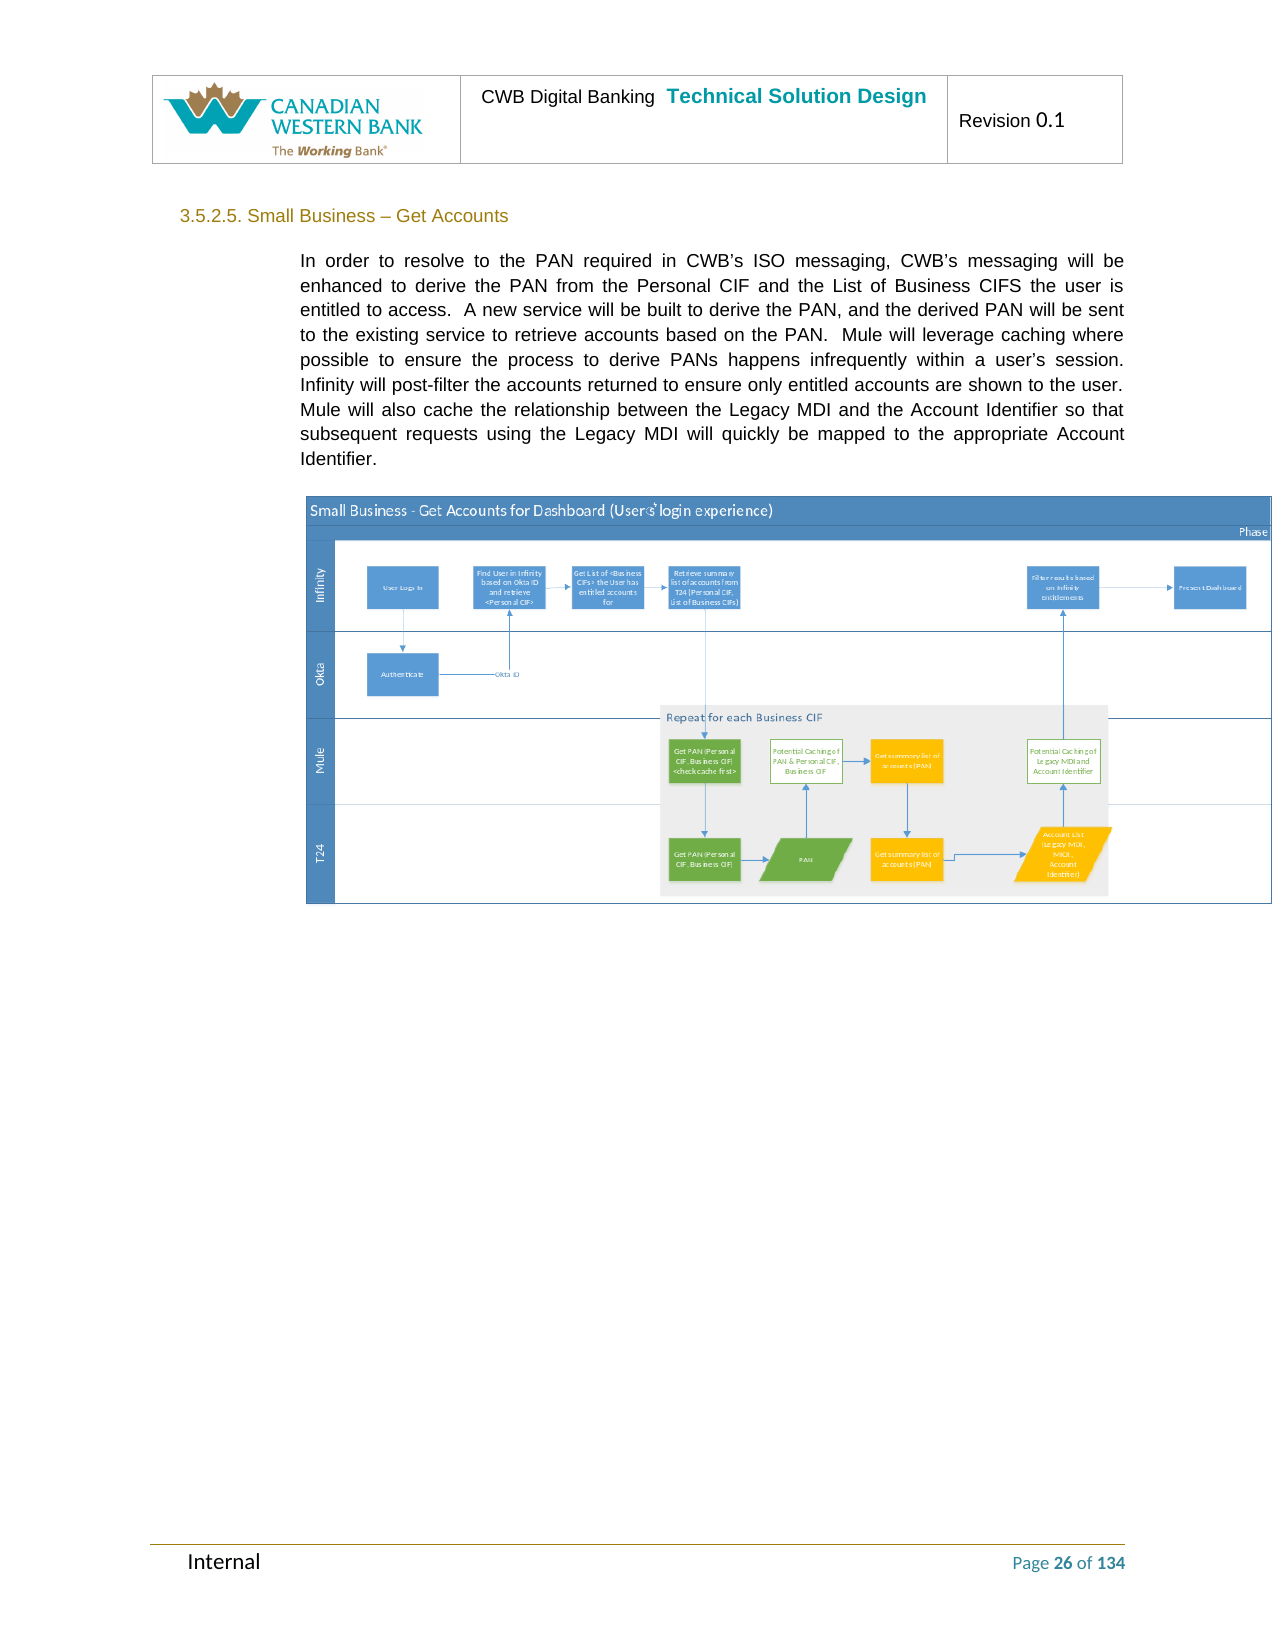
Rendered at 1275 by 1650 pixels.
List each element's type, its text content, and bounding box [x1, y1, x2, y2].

subtitle Small Business – Get Accounts [179, 205, 1125, 226]
text In order to resolve to the PAN required in CWB’s ISO messaging, CWB’s messaging will be enhanced to derive the PAN from the Personal CIF and the List of Business CIFS the user is entitled to access. A new service will be built to derive the PAN, and the derived PAN will be sent to the existing service to retrieve accounts based on the PAN. Mule will leverage caching where possible to ensure the process to derive PANs happens infrequently within a user’s session. Infinity will post-filter the accounts returned to ensure only entitled accounts are shown to the user. Mule will also cache the relationship between the Legacy MDI and the Account Identifier so that subsequent requests using the Legacy MDI will quickly be mapped to the appropriate Account Identifier. [300, 250, 1125, 469]
picture [163, 82, 423, 158]
